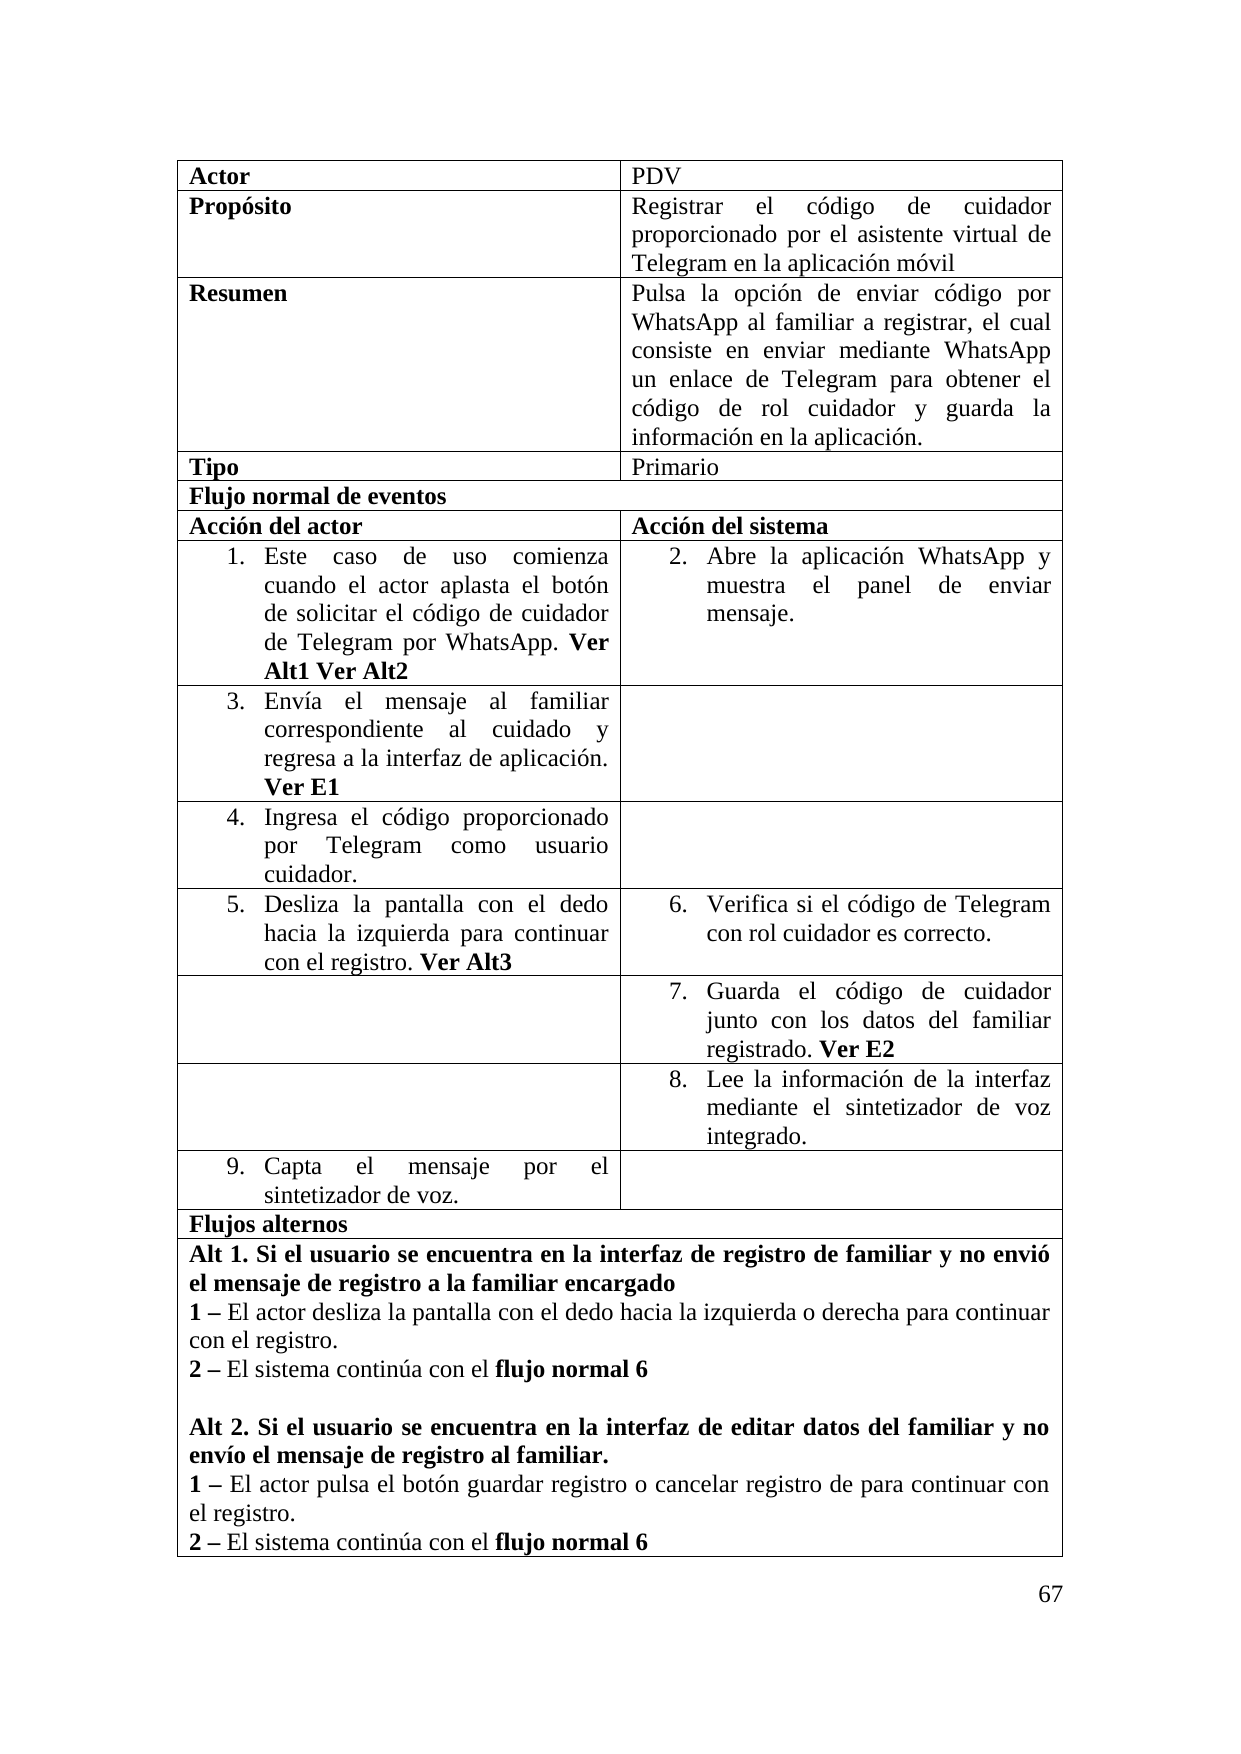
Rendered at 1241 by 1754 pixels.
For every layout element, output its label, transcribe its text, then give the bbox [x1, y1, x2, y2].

table_cell [178, 976, 620, 1063]
table_cell Registrar el código de cuidador proporcionado por el asistente virtual de Telegram en la aplicación móvil [621, 191, 1062, 277]
table_cell Primario [621, 452, 1062, 480]
table_cell Flujo normal de eventos [178, 481, 1062, 510]
table_cell Actor [178, 161, 620, 190]
table_cell Este caso de uso comienza cuando el actor aplasta el botón de solicitar el código de cuidador de Telegram por WhatsApp. Ver Alt1 Ver Alt2 [178, 541, 620, 685]
table_cell Tipo [178, 452, 620, 480]
table_cell Envía el mensaje al familiar correspondiente al cuidado y regresa a la interfaz de aplicación. Ver E1 [178, 686, 620, 801]
table_cell Flujos alternos [178, 1210, 1062, 1238]
table_cell Propósito [178, 191, 620, 277]
table_cell Abre la aplicación WhatsApp y muestra el panel de enviar mensaje. [621, 541, 1062, 685]
table_cell [178, 1064, 620, 1150]
table_cell PDV [621, 161, 1062, 190]
table_cell [621, 802, 1062, 888]
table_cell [178, 1239, 1062, 1556]
table_cell [621, 1151, 1062, 1208]
table_cell Desliza la pantalla con el dedo hacia la izquierda para continuar con el registro. Ver Alt3 [178, 889, 620, 975]
table_cell Guarda el código de cuidador junto con los datos del familiar registrado. Ver E2 [621, 976, 1062, 1063]
table_cell [621, 686, 1062, 801]
table_cell Lee la información de la interfaz mediante el sintetizador de voz integrado. [621, 1064, 1062, 1150]
table_cell Resumen [178, 278, 620, 451]
table_cell Acción del sistema [621, 511, 1062, 540]
table_cell Capta el mensaje por el sintetizador de voz. [178, 1151, 620, 1208]
table_cell Ingresa el código proporcionado por Telegram como usuario cuidador. [178, 802, 620, 888]
table_cell Acción del actor [178, 511, 620, 540]
table_cell Verifica si el código de Telegram con rol cuidador es correcto. [621, 889, 1062, 975]
table_cell Pulsa la opción de enviar código por WhatsApp al familiar a registrar, el cual consiste en enviar mediante WhatsApp un enlace de Telegram para obtener el código de rol cuidador y guarda la información en la aplicación. [621, 278, 1062, 451]
